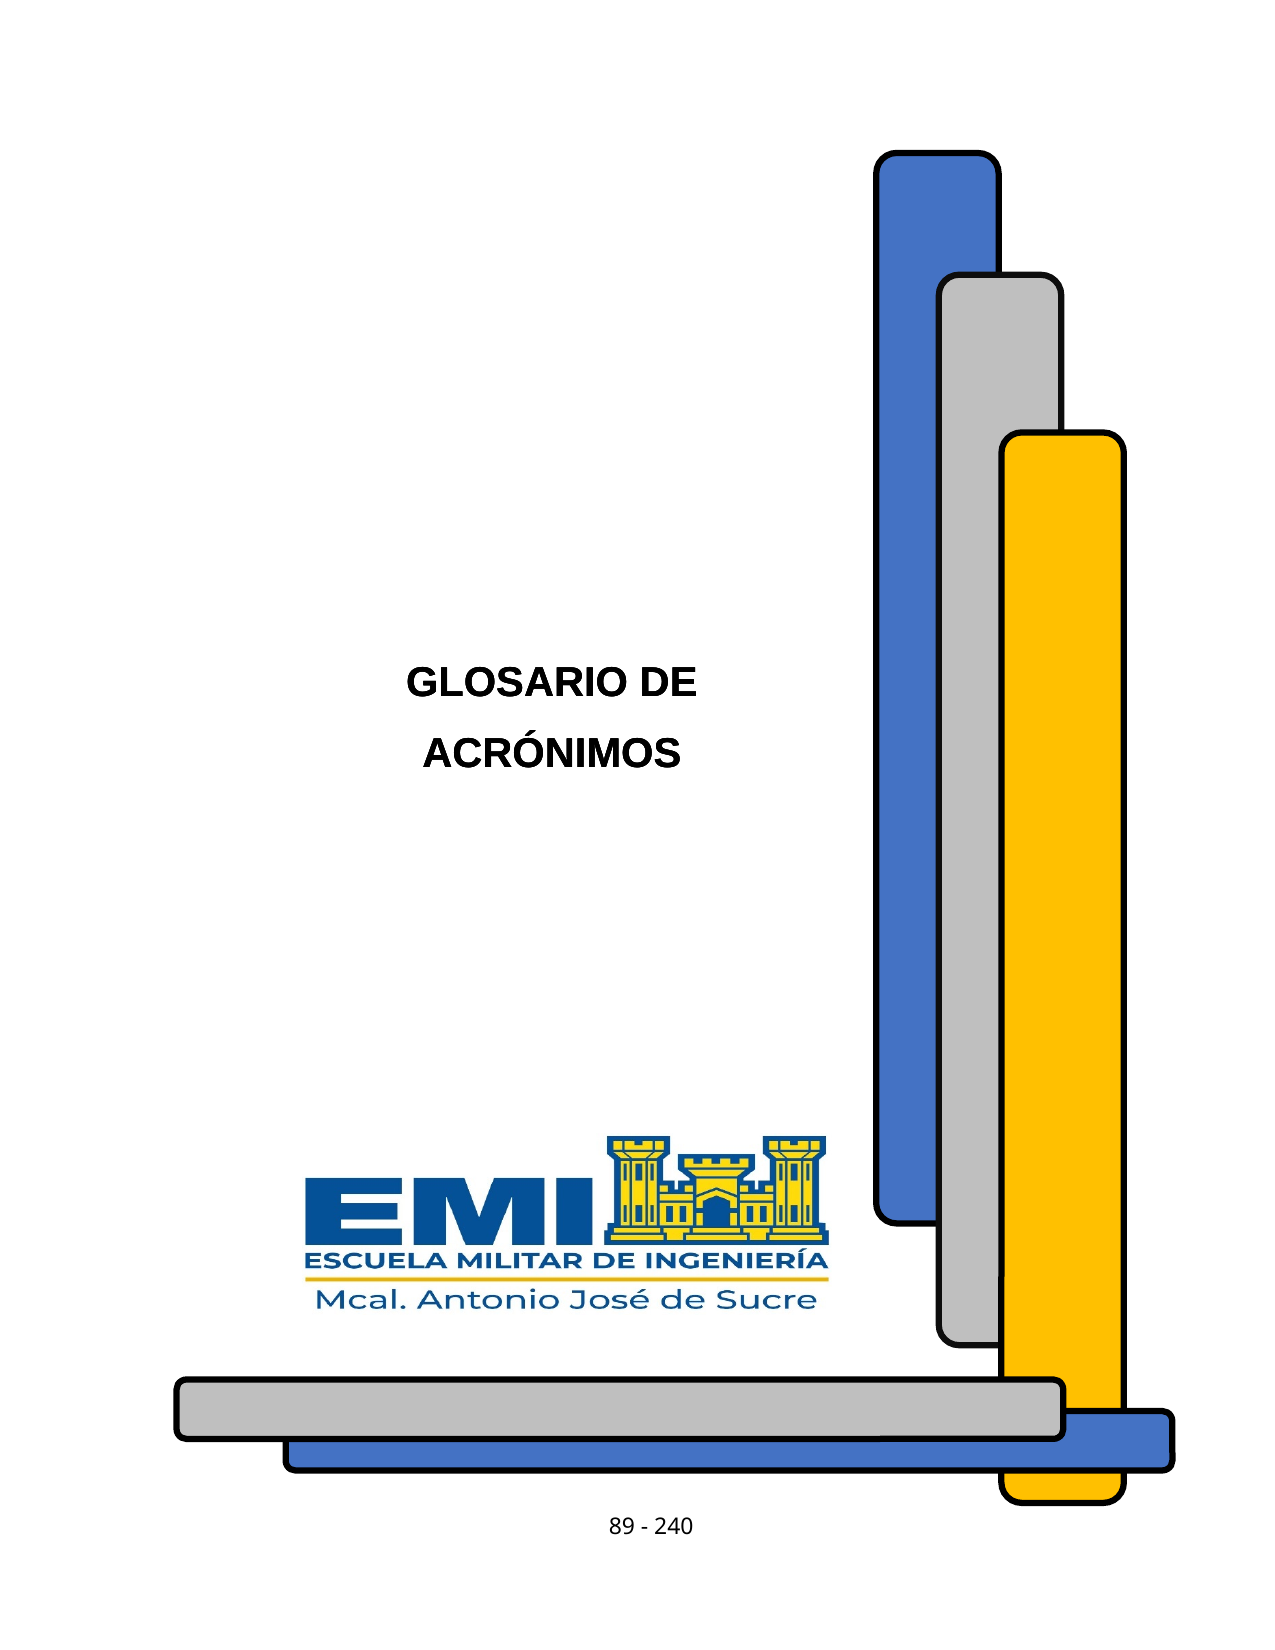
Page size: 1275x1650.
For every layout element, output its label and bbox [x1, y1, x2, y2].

picture [301, 1133, 832, 1315]
